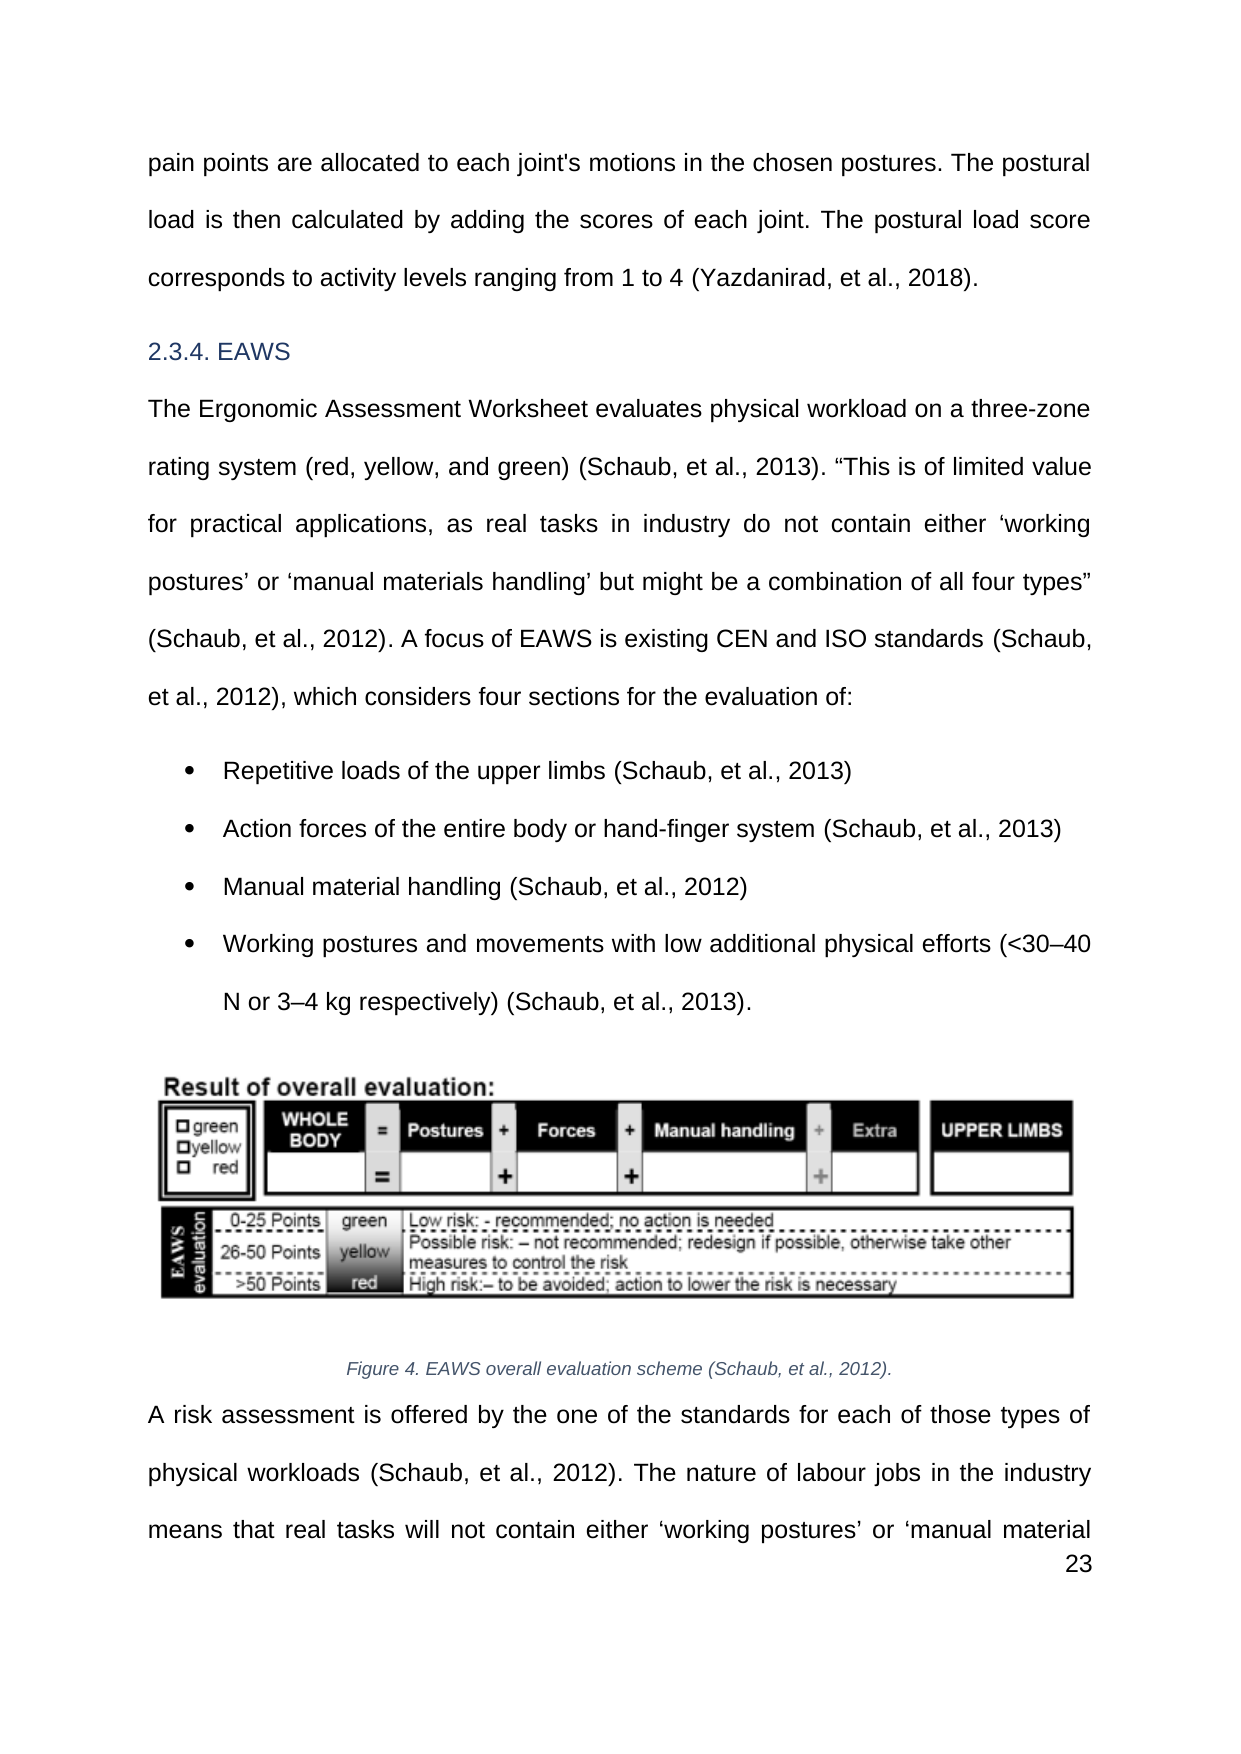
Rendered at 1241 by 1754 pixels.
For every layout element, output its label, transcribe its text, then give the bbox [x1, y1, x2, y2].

picture [152, 1061, 1088, 1313]
text Figure 4. EAWS overall evaluation scheme . [148, 1358, 1092, 1379]
list Action forces of the entire body or hand-finger system [185, 814, 1092, 843]
list Manual material handling [185, 871, 1092, 900]
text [148, 1400, 1092, 1544]
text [148, 148, 1092, 291]
list Repetitive loads of the upper limbs [185, 756, 1092, 785]
subtitle 2.3.4. EAWS [148, 337, 1092, 366]
list Working postures and movements with low additional physical efforts (<30–40 N or 3–4 kg respectively) . [185, 929, 1092, 1016]
text The Ergonomic Assessment Worksheet evaluates physical workload on a three-zone rating system (red, yellow, and green) . “This is of limited value for practical applications, as real tasks in industry do not contain either ‘working postures’ or ‘manual materials handling’ but might be a combination of all four types” . A focus of EAWS is existing CEN and ISO standards , which considers four sections for the evaluation of: [148, 394, 1092, 711]
